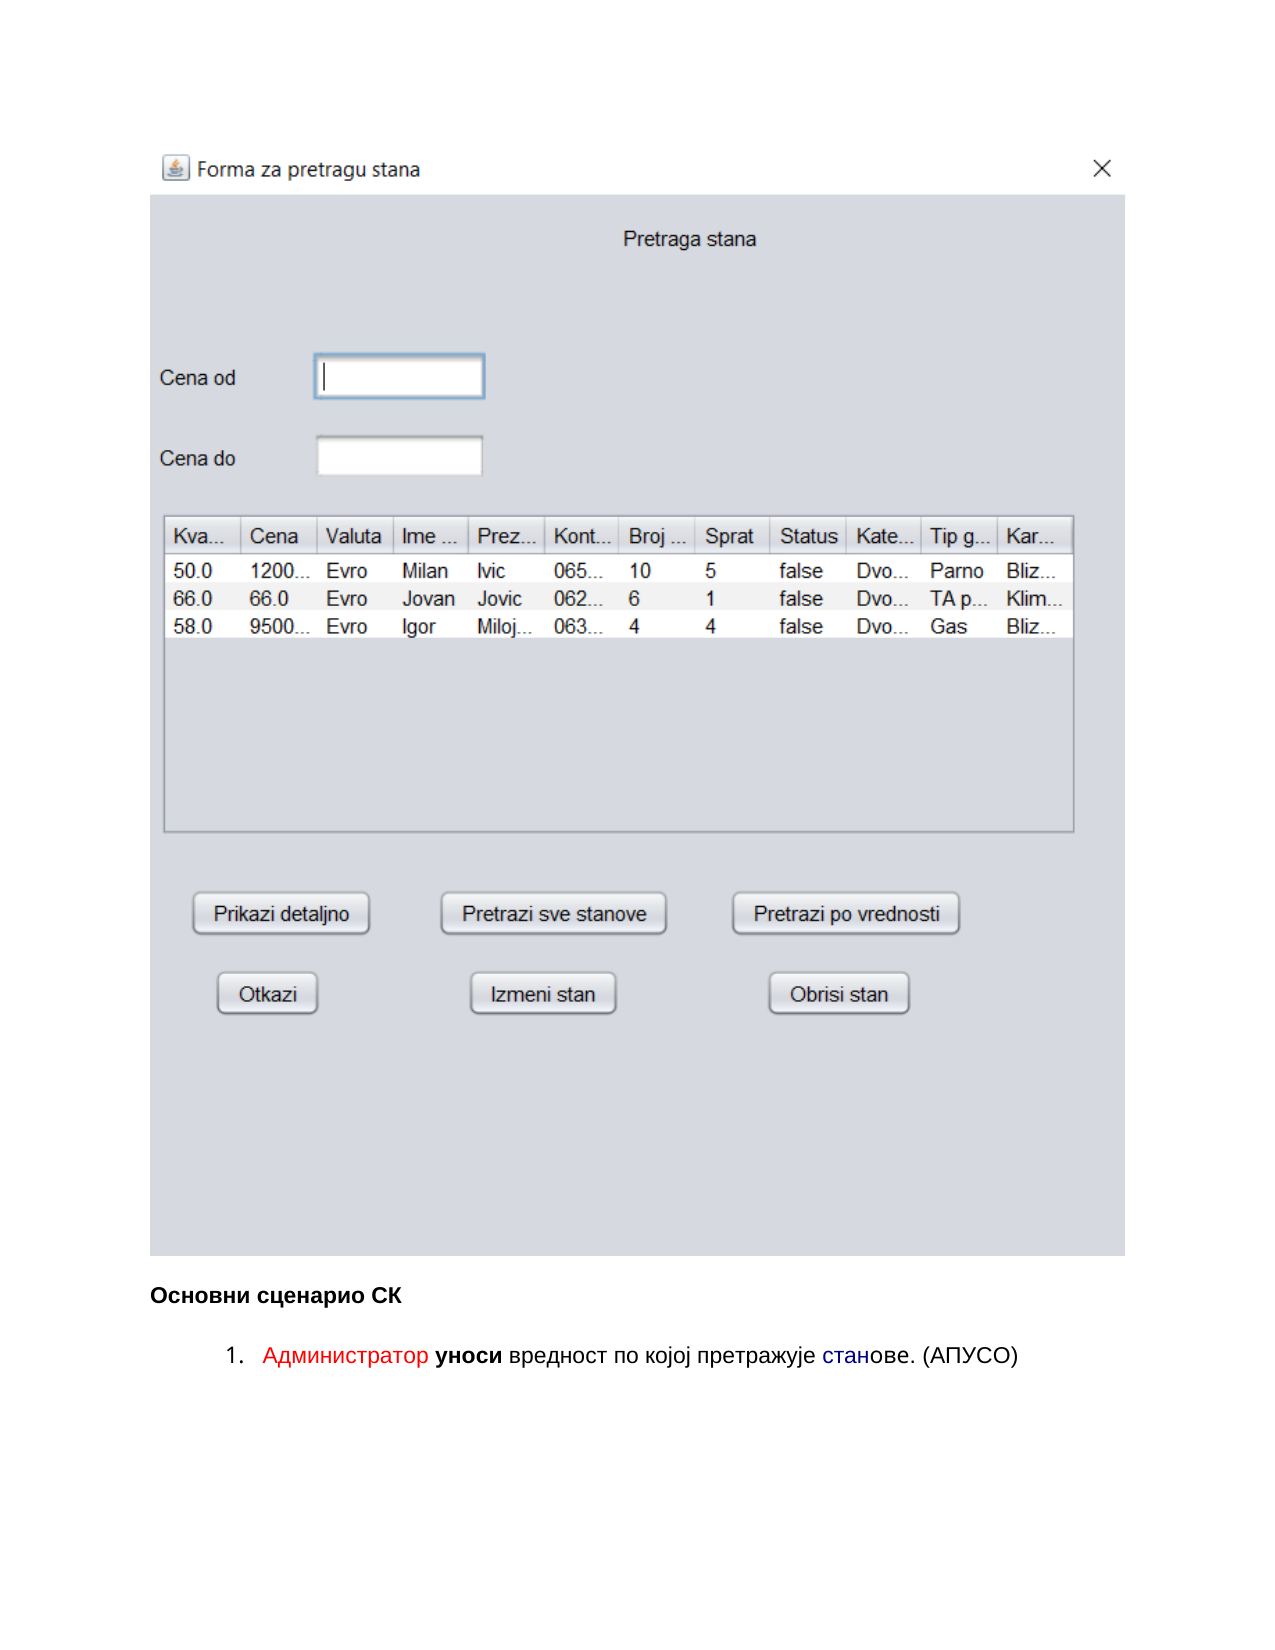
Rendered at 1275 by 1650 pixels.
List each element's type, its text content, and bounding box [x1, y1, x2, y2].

picture [150, 150, 1125, 1256]
text Основни сценарио СК [150, 1282, 1125, 1308]
list Администратор уноси вредност по којој претражује станове. (АПУСО) [225, 1339, 1125, 1371]
